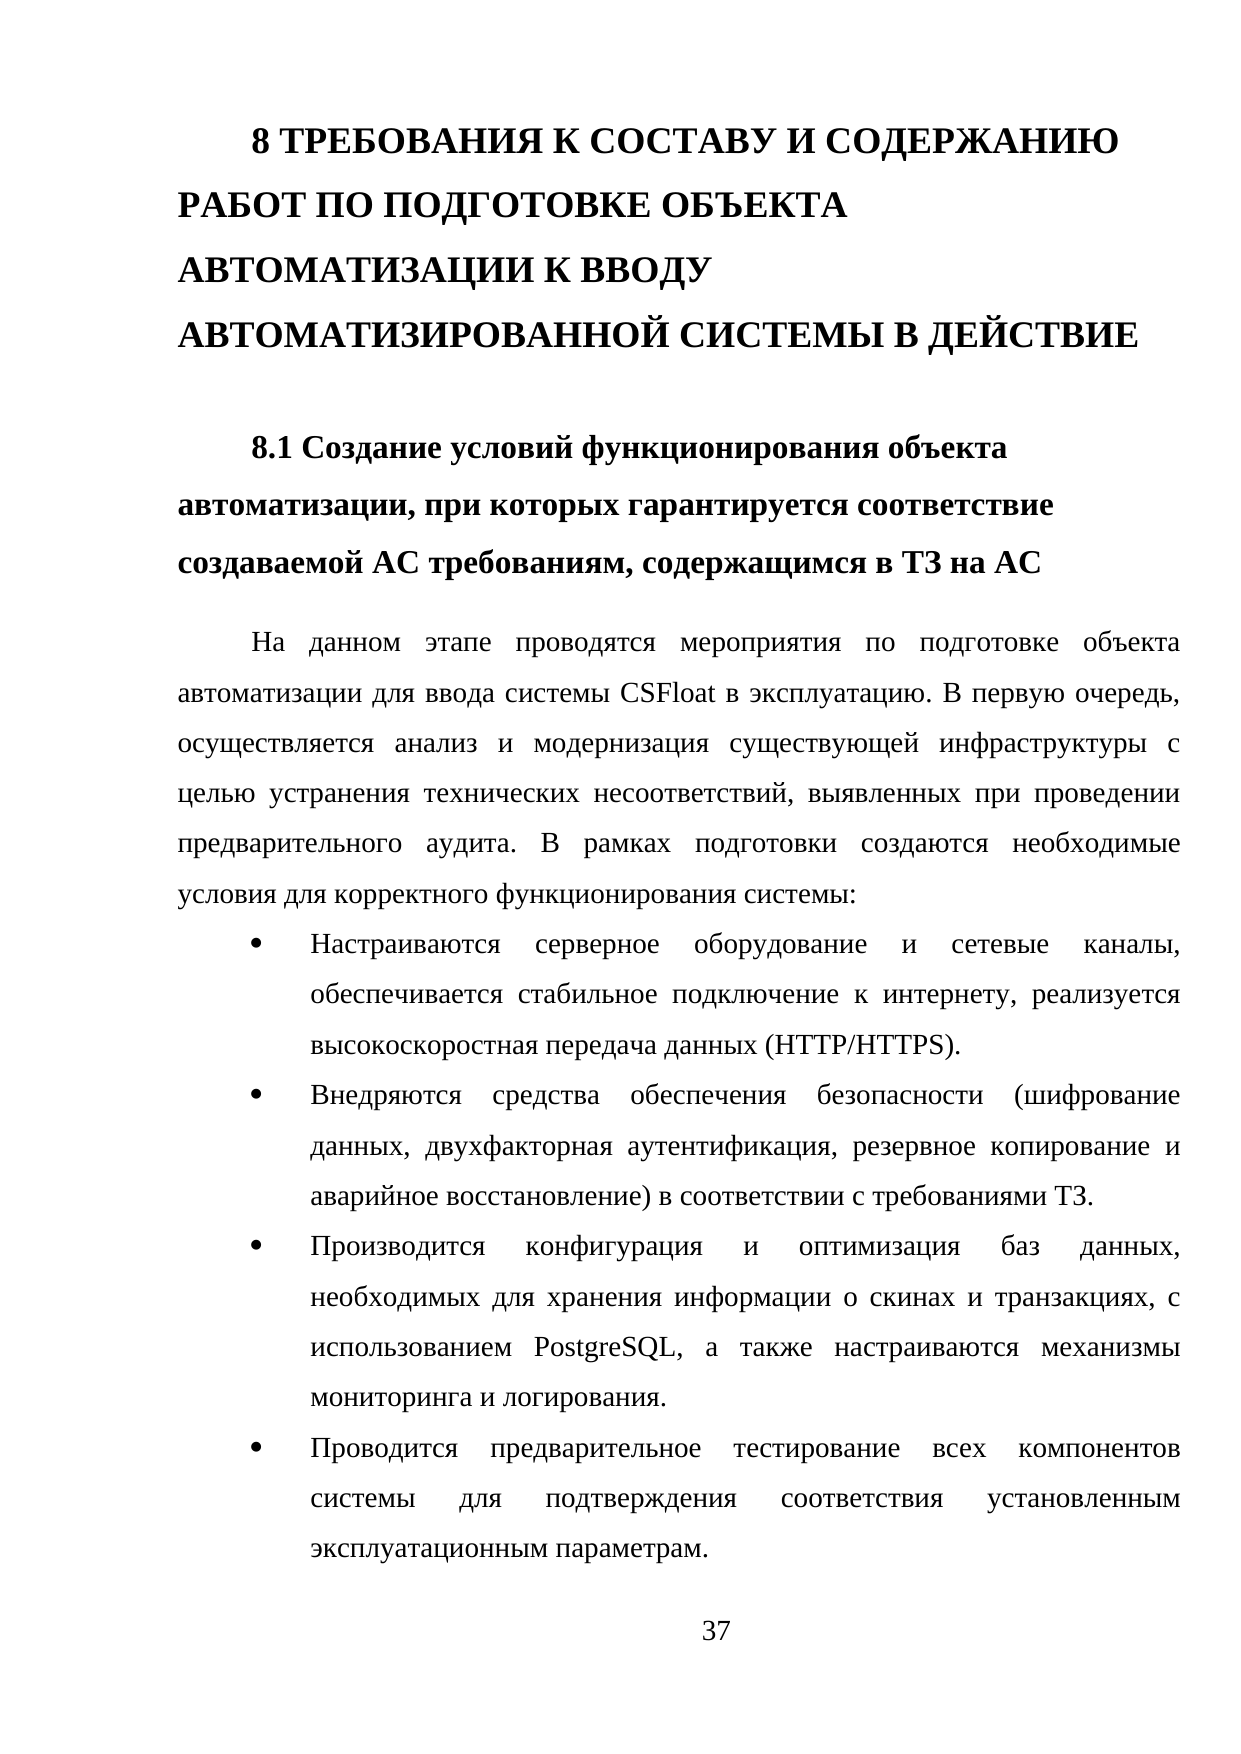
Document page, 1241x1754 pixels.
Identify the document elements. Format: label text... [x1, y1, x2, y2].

text Производится конфигурация и оптимизация баз данных, необходимых для хранения информации о скинах и транзакциях, с использованием PostgreSQL, а также настраиваются механизмы мониторинга и логирования. [251, 1228, 1181, 1413]
subtitle 8.1 Создание условий функционирования объекта автоматизации, при которых гарантируется соответствие создаваемой АС требованиям, содержащимся в ТЗ на АС [177, 427, 1181, 580]
text Настраиваются серверное оборудование и сетевые каналы, обеспечивается стабильное подключение к интернету, реализуется высокоскоростная передача данных (HTTP/HTTPS). [251, 926, 1181, 1061]
text Внедряются средства обеспечения безопасности (шифрование данных, двухфакторная аутентификация, резервное копирование и аварийное восстановление) в соответствии с требованиями ТЗ. [251, 1077, 1181, 1212]
text Проводится предварительное тестирование всех компонентов системы для подтверждения соответствия установленным эксплуатационным параметрам. [251, 1430, 1181, 1564]
subtitle 8 ТРЕБОВАНИЯ К СОСТАВУ И СОДЕРЖАНИЮ РАБОТ ПО ПОДГОТОВКЕ ОБЪЕКТА АВТОМАТИЗАЦИИ К ВВОДУ АВТОМАТИЗИРОВАННОЙ СИСТЕМЫ В ДЕЙСТВИЕ [177, 118, 1181, 355]
text На данном этапе проводятся мероприятия по подготовке объекта автоматизации для ввода системы CSFloat в эксплуатацию. В первую очередь, осуществляется анализ и модернизация существующей инфраструктуры с целью устранения технических несоответствий, выявленных при проведении предварительного аудита. В рамках подготовки создаются необходимые условия для корректного функционирования системы: [177, 624, 1181, 909]
